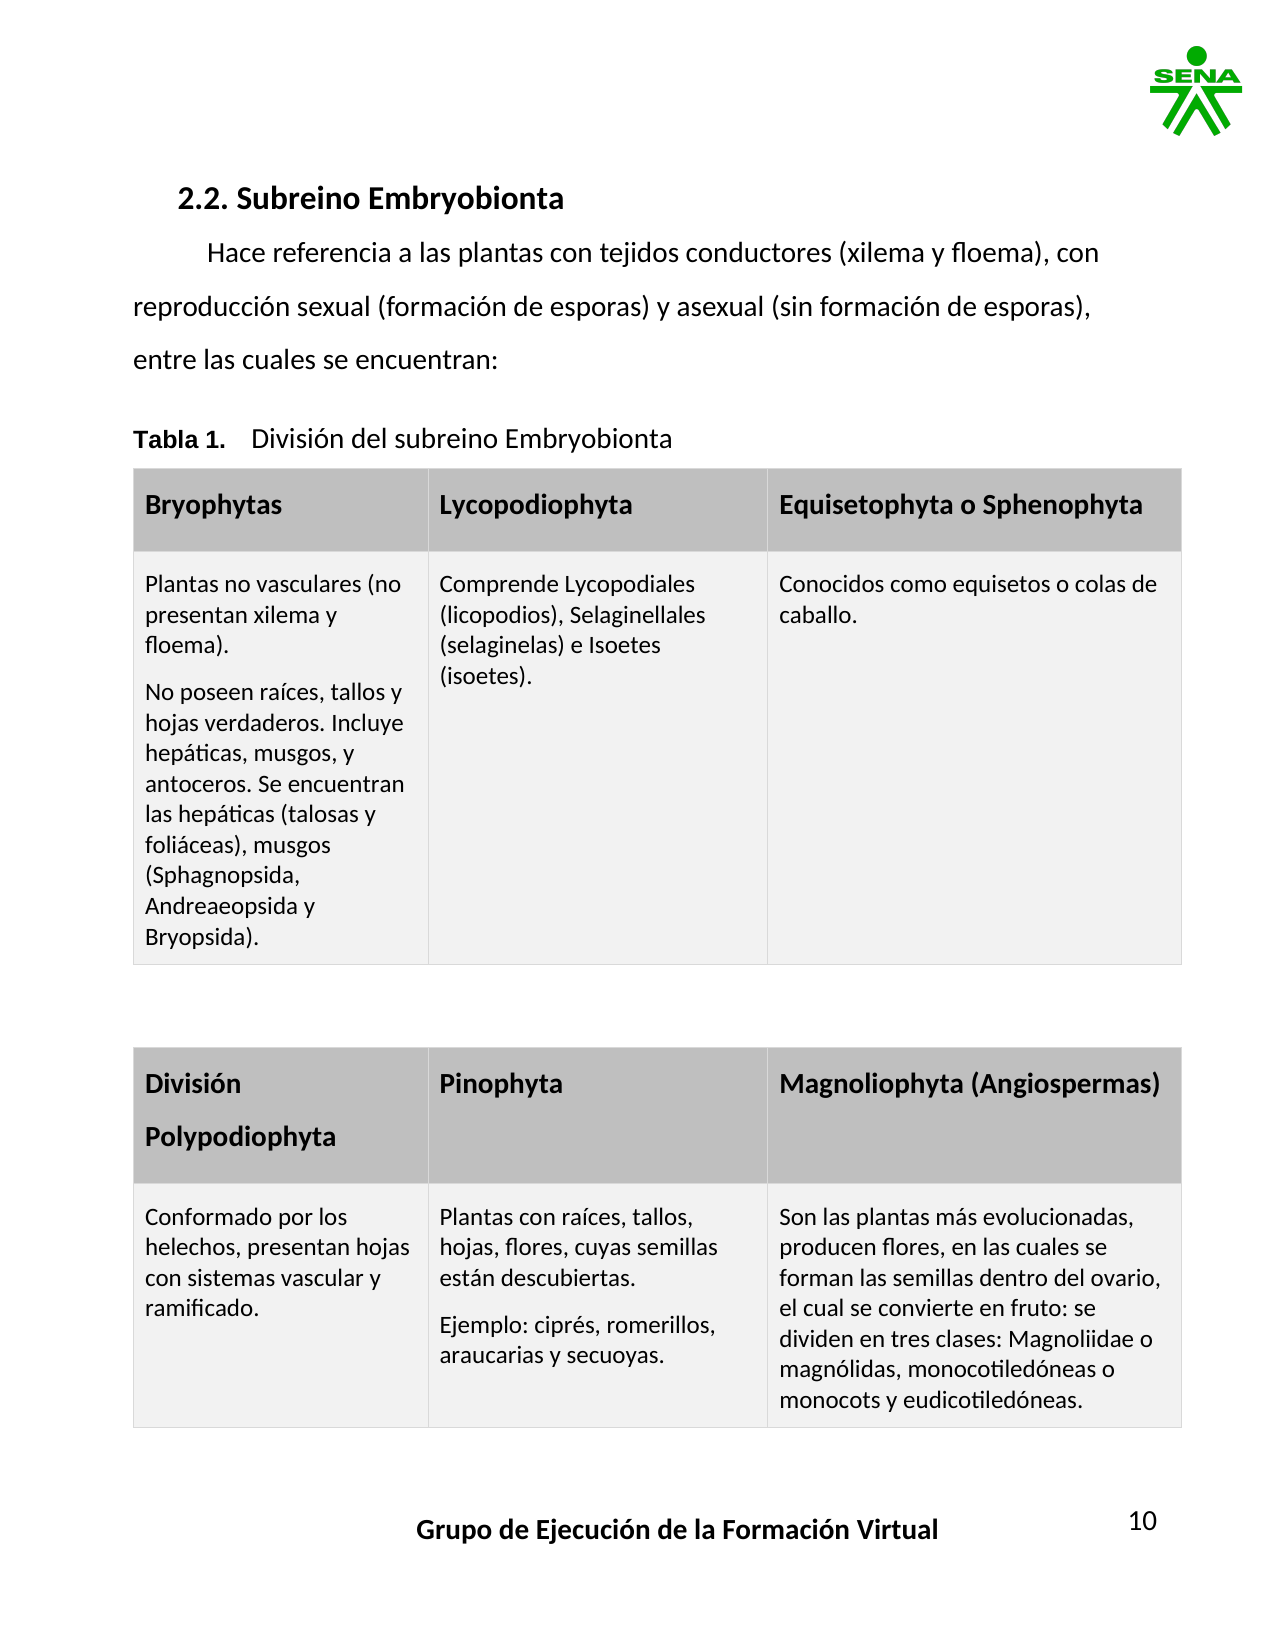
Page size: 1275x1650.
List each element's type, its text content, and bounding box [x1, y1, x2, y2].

text Hace referencia a las plantas con tejidos conductores (xilema y floema), con reproducción sexual (formación de esporas) y asexual (sin formación de esporas), entre las cuales se encuentran: [133, 234, 1157, 377]
table_cell Plantas con raíces, tallos, hojas, flores, cuyas semillas están descubiertas. Ejemplo: ciprés, romerillos, araucarias y secuoyas. [429, 1184, 767, 1427]
text División del subreino Embryobionta [133, 420, 1157, 456]
table_header Bryophytas [134, 469, 428, 551]
table_header Equisetophyta o Sphenophyta [768, 469, 1181, 551]
table_cell Son las plantas más evolucionadas, producen flores, en las cuales se forman las semillas dentro del ovario, el cual se convierte en fruto: se dividen en tres clases: Magnoliidae o magnólidas, monocotiledóneas o monocots y eudicotiledóneas. [768, 1184, 1181, 1427]
table_header Lycopodiophyta [429, 469, 767, 551]
table_header Pinophyta [429, 1048, 767, 1183]
table_cell Plantas no vasculares (no presentan xilema y floema). No poseen raíces, tallos y hojas verdaderos. Incluye hepáticas, musgos, y antoceros. Se encuentran las hepáticas (talosas y foliáceas), musgos (Sphagnopsida, Andreaeopsida y Bryopsida). [134, 552, 428, 964]
table_cell Conformado por los helechos, presentan hojas con sistemas vascular y ramificado. [134, 1184, 428, 1427]
table_cell Comprende Lycopodiales (licopodios), Selaginellales (selaginelas) e Isoetes (isoetes). [429, 552, 767, 964]
subtitle 2.2. Subreino Embryobionta [177, 177, 1157, 218]
table_header Magnoliophyta (Angiospermas) [768, 1048, 1181, 1183]
table_header División Polypodiophyta [134, 1048, 428, 1183]
table_cell Conocidos como equisetos o colas de caballo. [768, 552, 1181, 964]
picture [1150, 46, 1243, 136]
